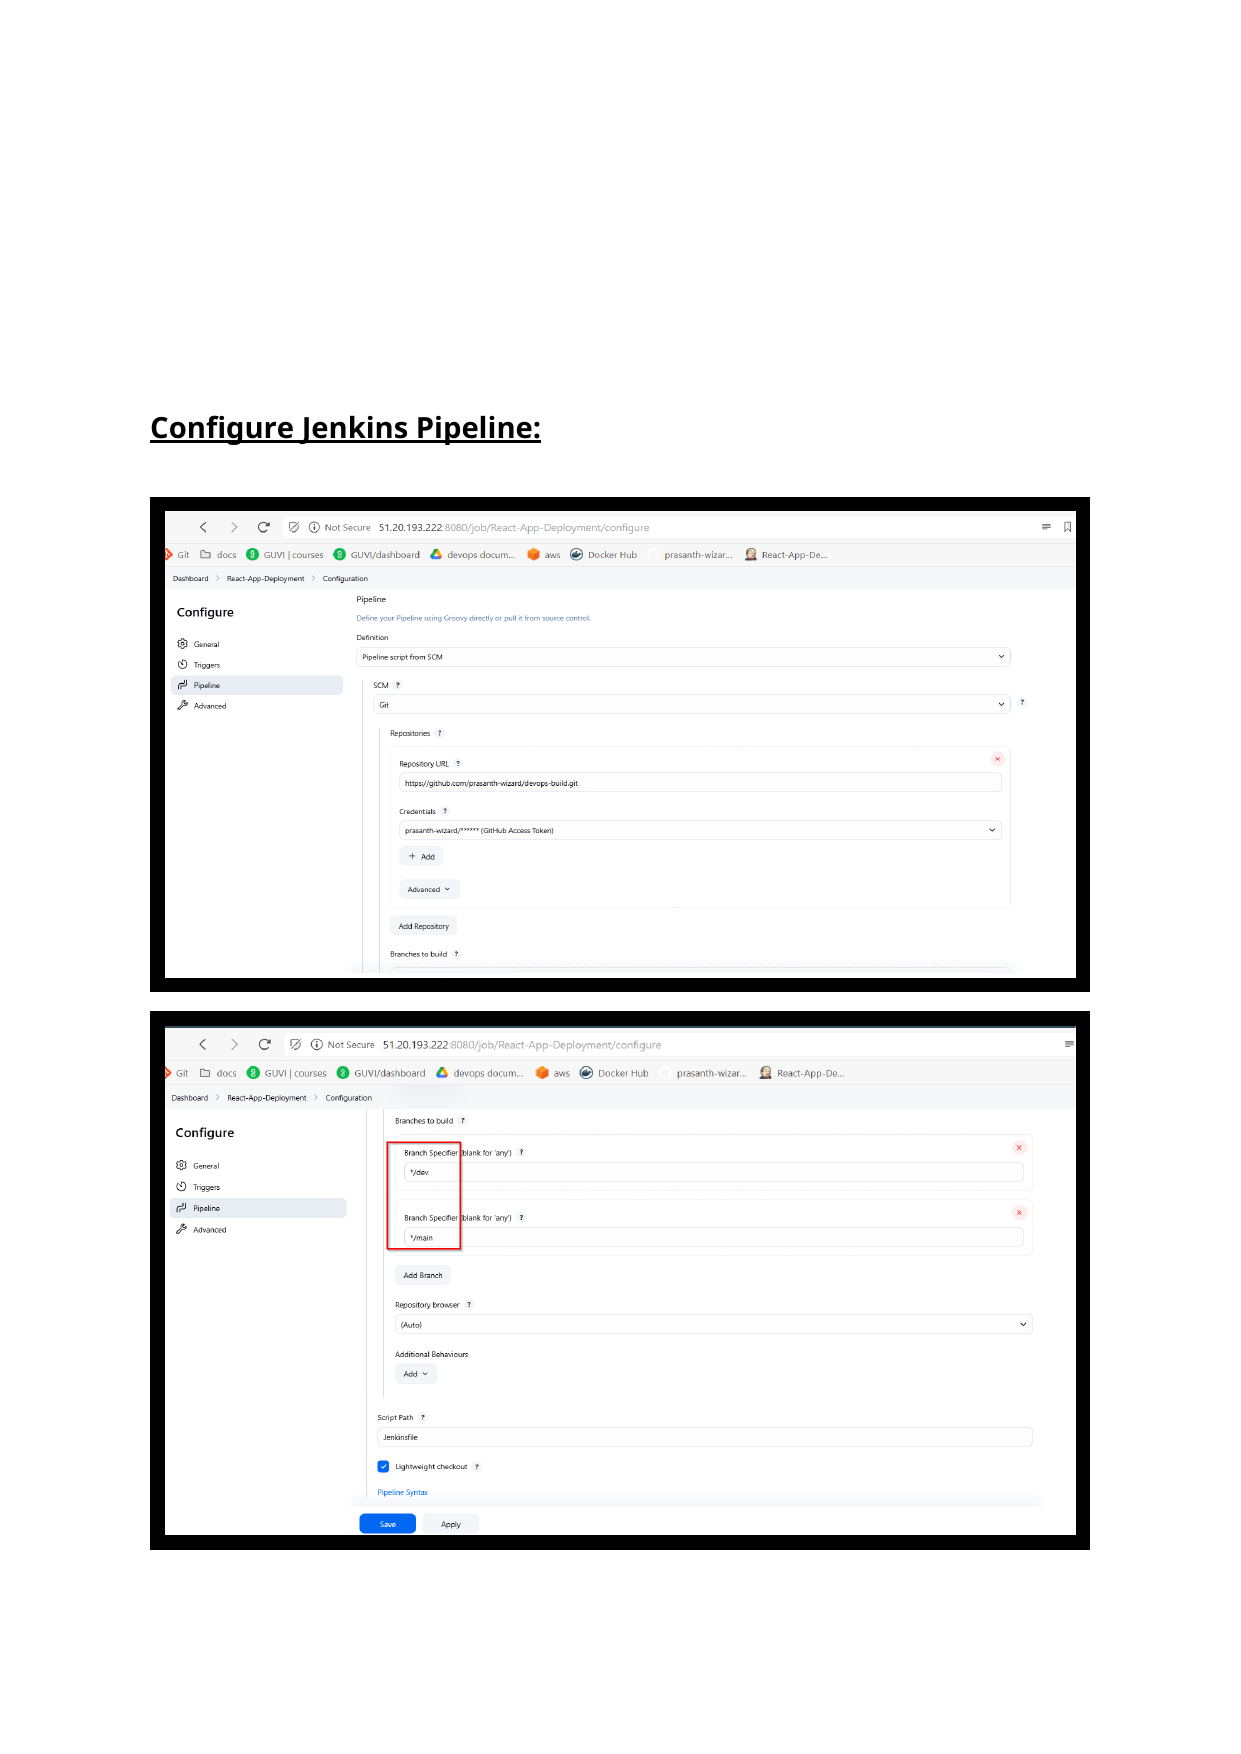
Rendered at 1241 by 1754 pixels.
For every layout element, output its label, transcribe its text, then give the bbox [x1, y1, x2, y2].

picture [165, 511, 1076, 978]
text Configure Jenkins Pipeline: [150, 407, 1090, 447]
picture [165, 1026, 1076, 1535]
